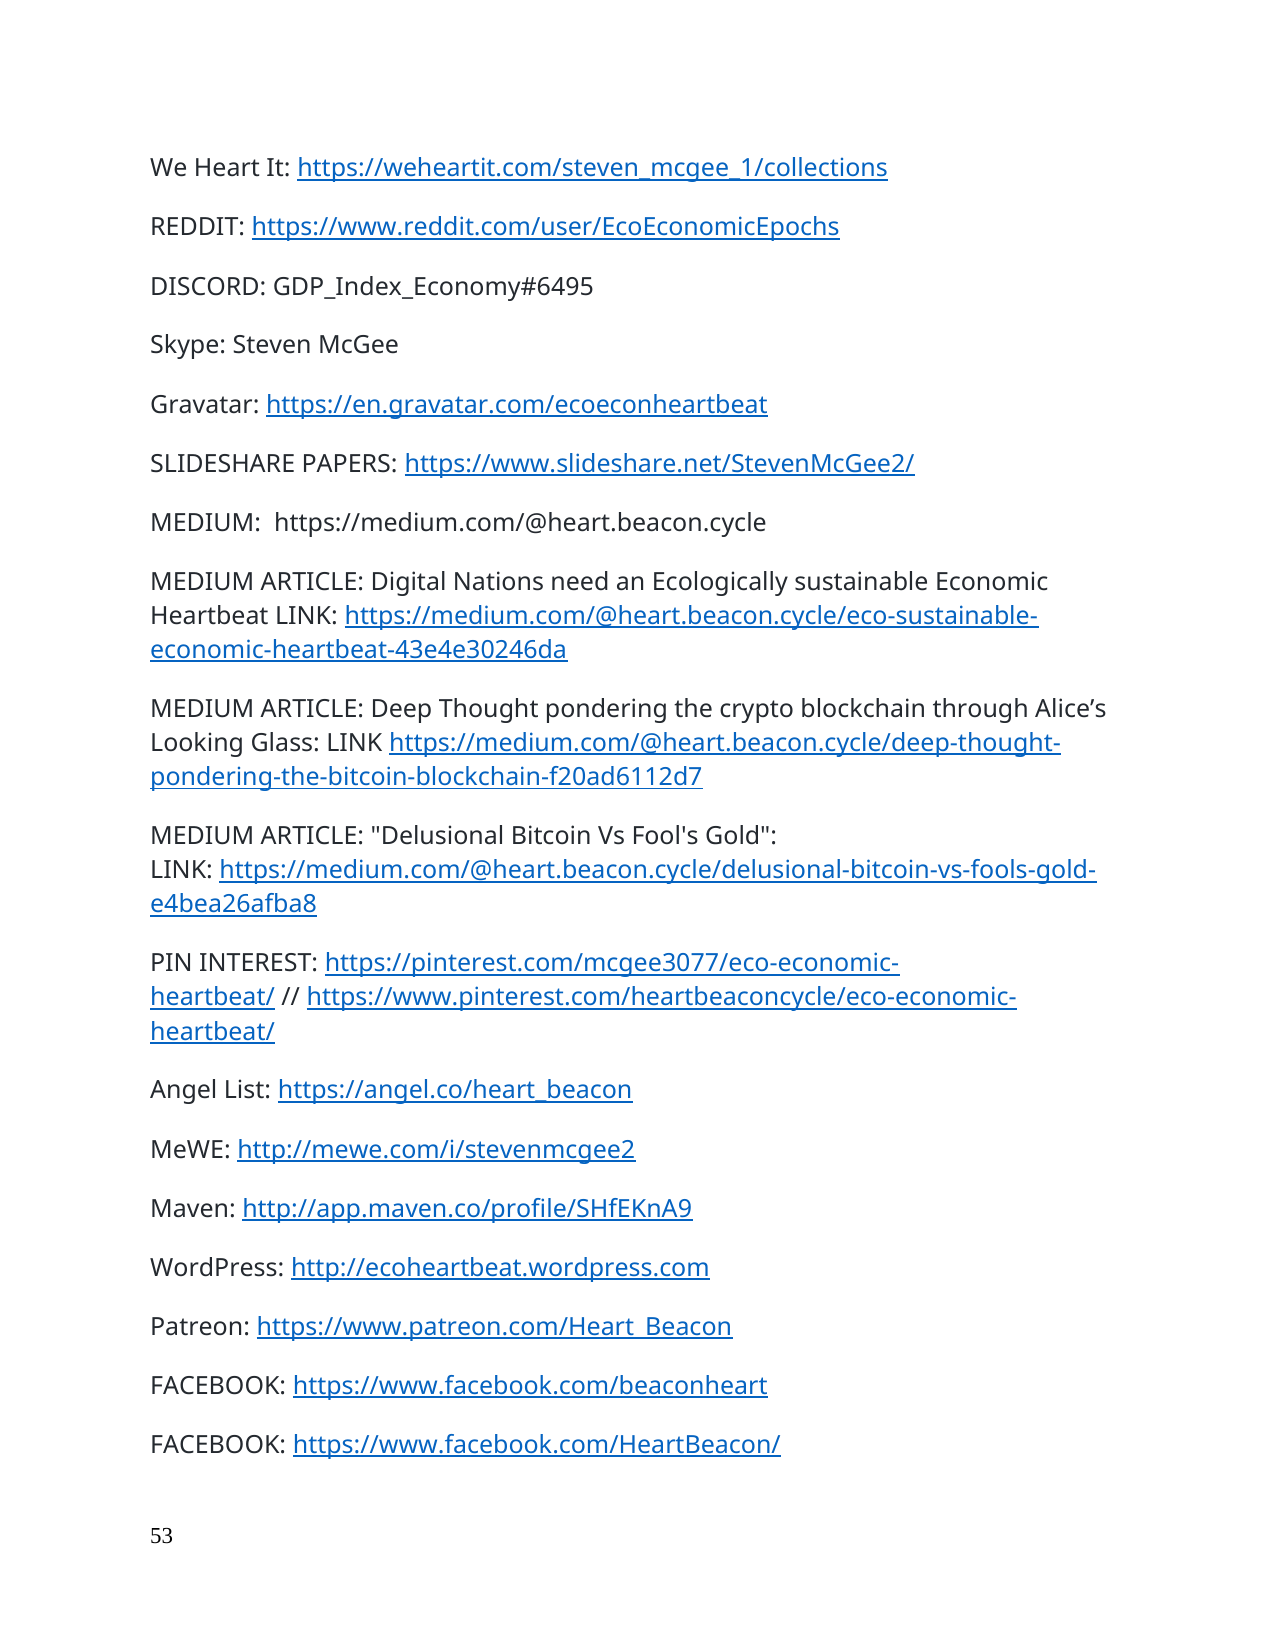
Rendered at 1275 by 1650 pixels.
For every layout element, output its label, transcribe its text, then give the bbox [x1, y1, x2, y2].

text MEDIUM ARTICLE: "Delusional Bitcoin Vs Fool's Gold": LINK: https://medium.com/@heart.beacon.cycle/delusional-bitcoin-vs-fools-gold-e4bea26afba8 [150, 818, 1125, 920]
text We Heart It: https://weheartit.com/steven_mcgee_1/collections [150, 150, 1125, 184]
text Gravatar: https://en.gravatar.com/ecoeconheartbeat [150, 386, 1125, 420]
text WordPress: http://ecoheartbeat.wordpress.com [150, 1249, 1125, 1283]
text MEDIUM: https://medium.com/@heart.beacon.cycle [150, 504, 1125, 538]
text REDDIT: https://www.reddit.com/user/EcoEconomicEpochs [150, 209, 1125, 243]
text SLIDESHARE PAPERS: https://www.slideshare.net/StevenMcGee2/ [150, 445, 1125, 479]
text DISCORD: GDP_Index_Economy#6495 [150, 268, 1125, 302]
text Patreon: https://www.patreon.com/Heart_Beacon [150, 1308, 1125, 1342]
text PIN INTEREST: https://pinterest.com/mcgee3077/eco-economic-heartbeat/ // https://www.pinterest.com/heartbeaconcycle/eco-economic-heartbeat/ [150, 945, 1125, 1047]
text MEDIUM ARTICLE: Digital Nations need an Ecologically sustainable Economic Heartbeat LINK: https://medium.com/@heart.beacon.cycle/eco-sustainable-economic-heartbeat-43e4e30246da [150, 563, 1125, 666]
text FACEBOOK: https://www.facebook.com/beaconheart [150, 1367, 1125, 1402]
text Maven: http://app.maven.co/profile/SHfEKnA9 [150, 1190, 1125, 1224]
text Skype: Steven McGee [150, 327, 1125, 361]
text MeWE: http://mewe.com/i/stevenmcgee2 [150, 1131, 1125, 1165]
text FACEBOOK: https://www.facebook.com/HeartBeacon/ [150, 1427, 1125, 1461]
text Angel List: https://angel.co/heart_beacon [150, 1072, 1125, 1106]
text MEDIUM ARTICLE: Deep Thought pondering the crypto blockchain through Alice’s Looking Glass: LINK https://medium.com/@heart.beacon.cycle/deep-thought-pondering-the-bitcoin-blockchain-f20ad6112d7 [150, 691, 1125, 793]
